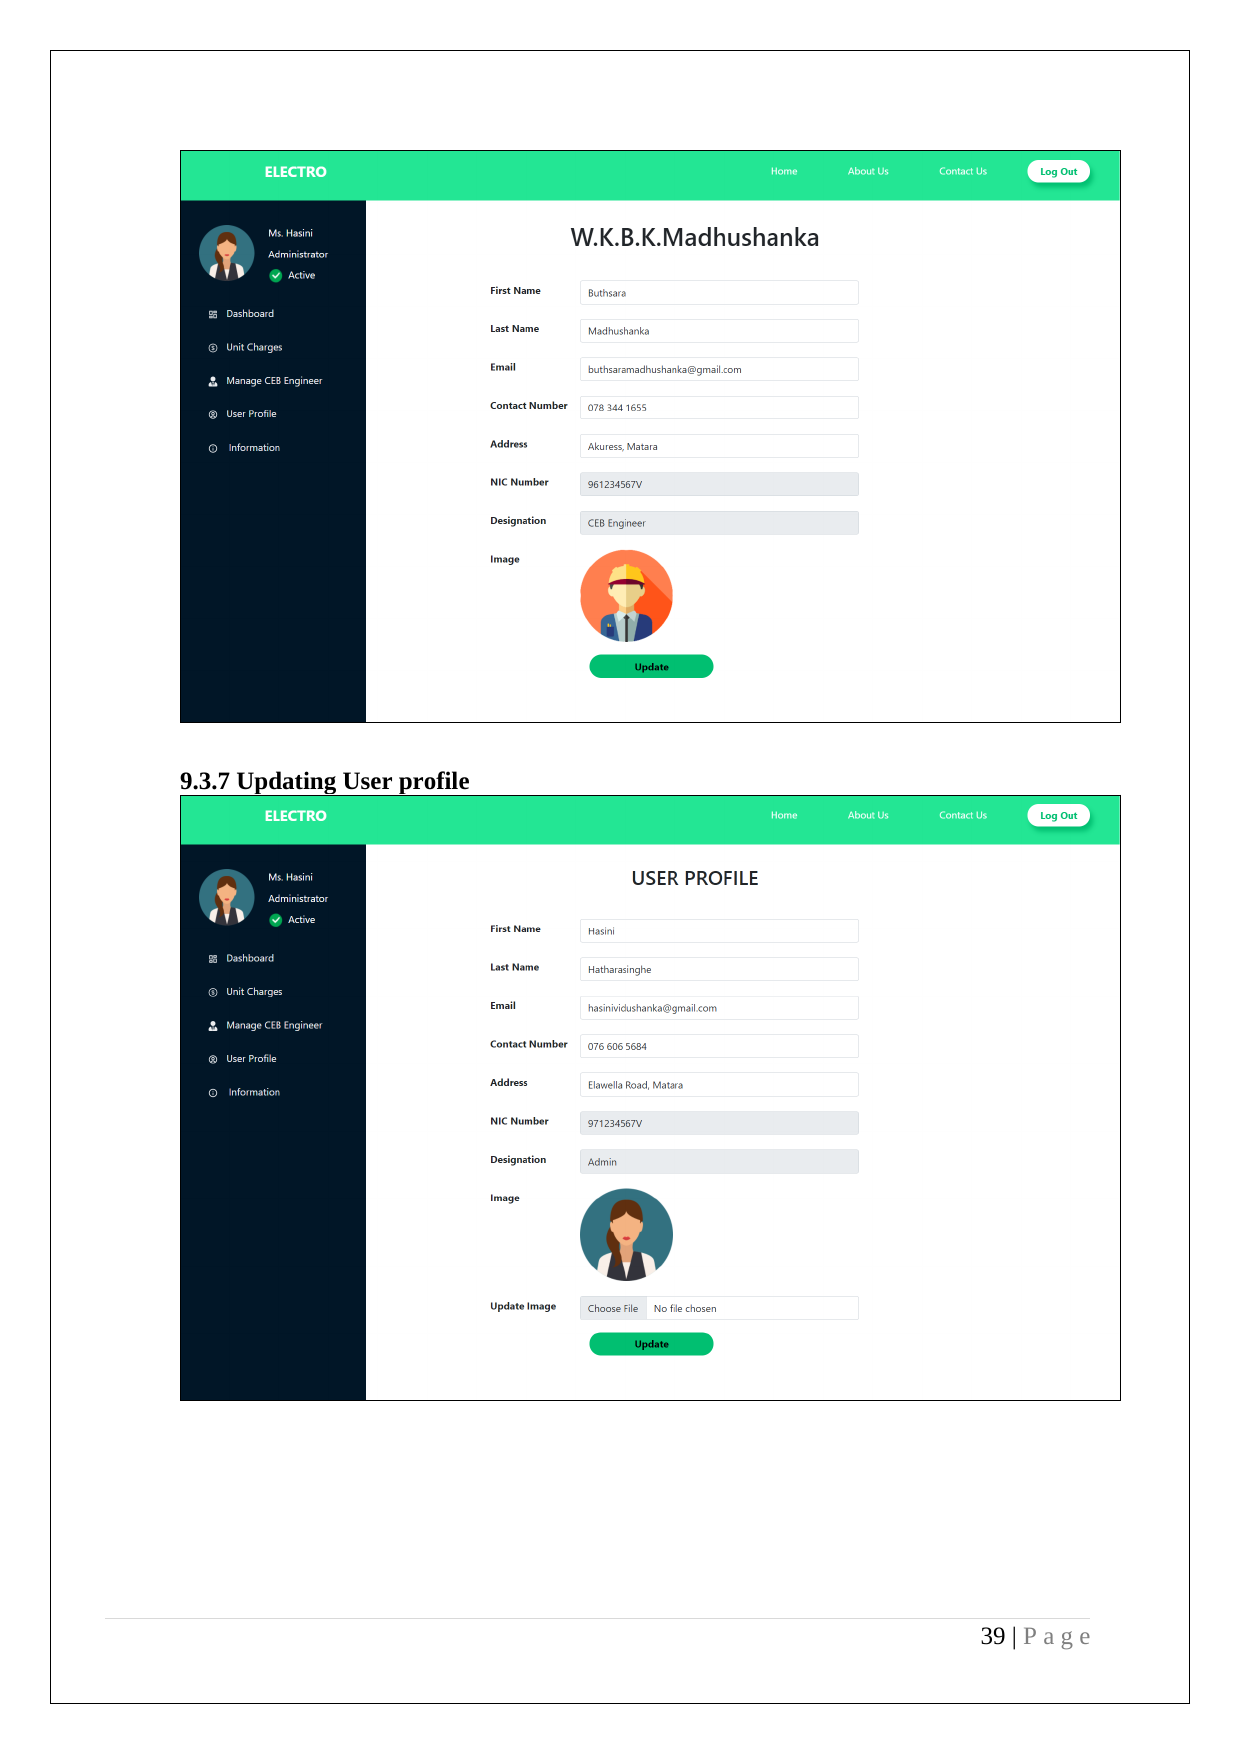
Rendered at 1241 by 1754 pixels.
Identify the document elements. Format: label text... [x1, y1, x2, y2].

subtitle 9.3.7 Updating User profile [180, 766, 1090, 794]
picture [181, 796, 1120, 1400]
picture [181, 151, 1120, 722]
